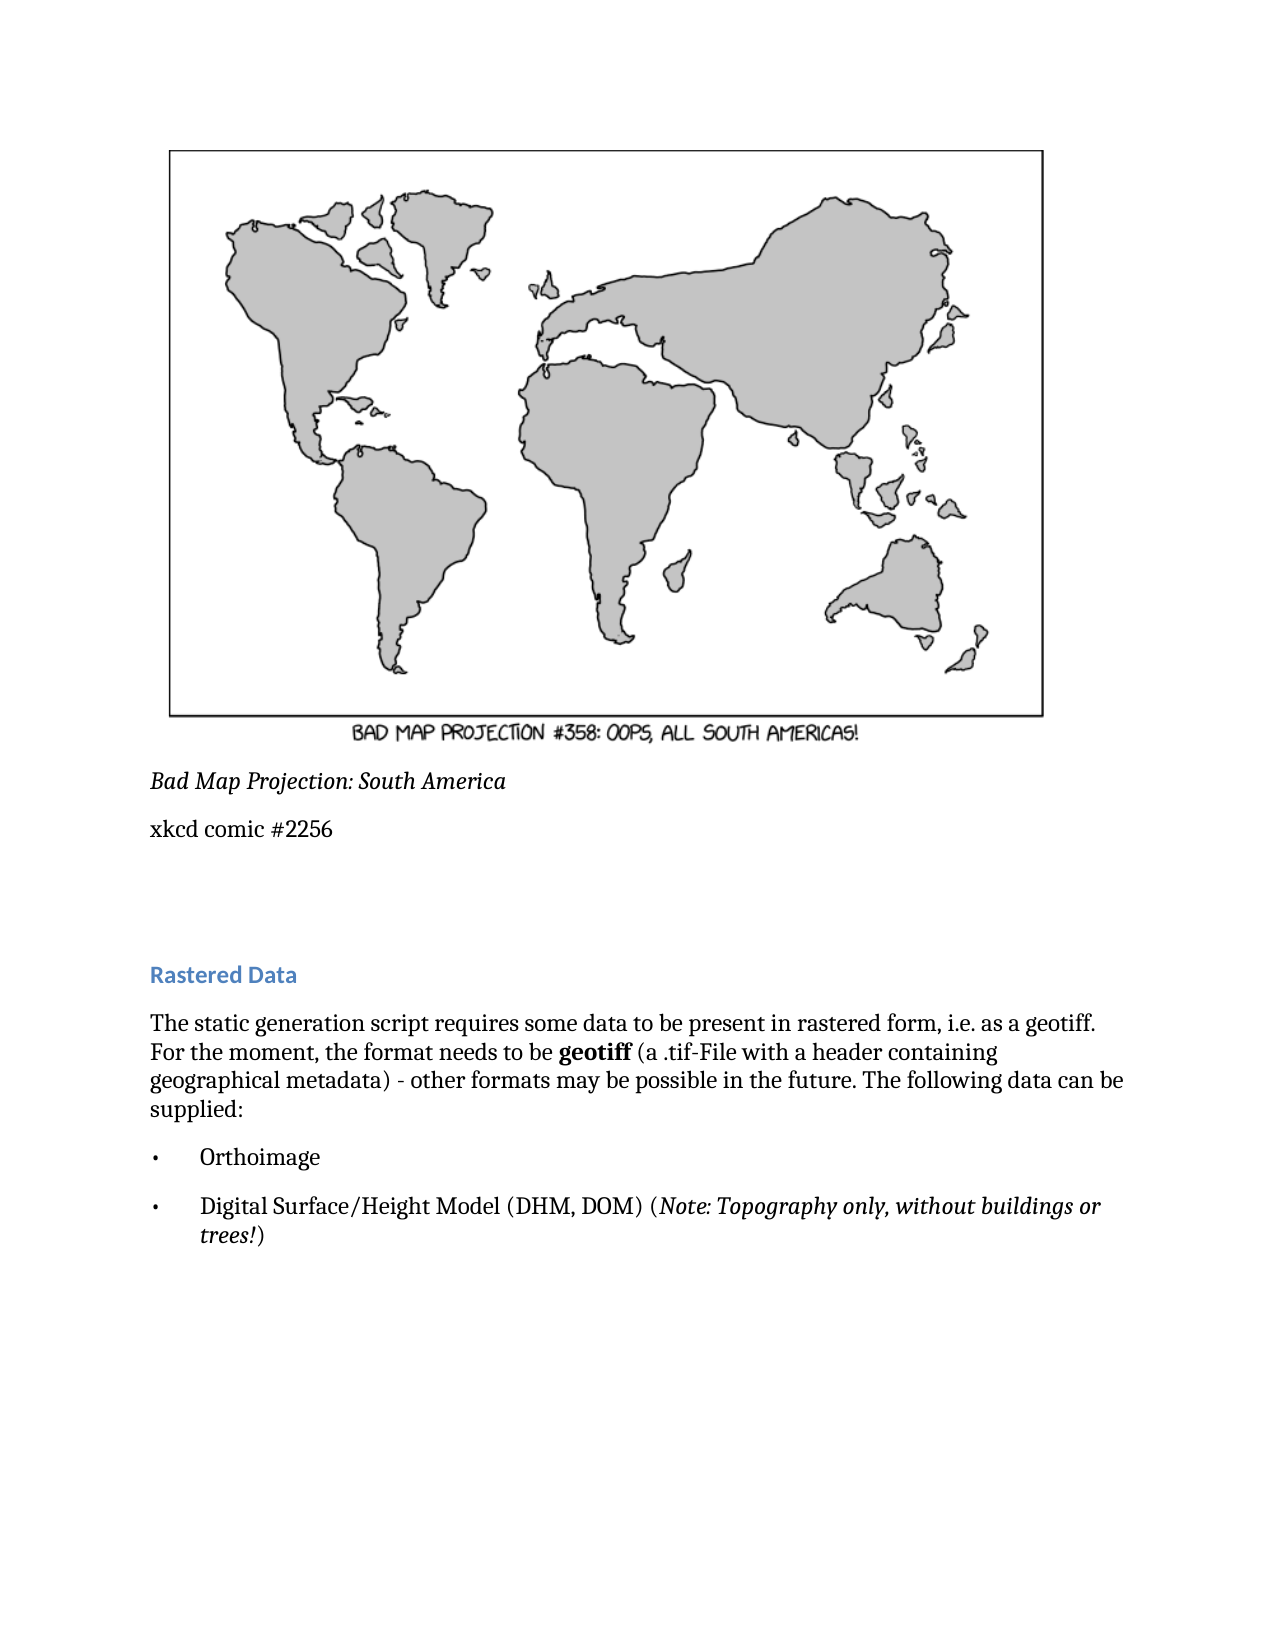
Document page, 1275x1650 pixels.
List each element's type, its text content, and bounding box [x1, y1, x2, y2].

text Bad Map Projection: South America [150, 767, 1125, 796]
list Orthoimage [150, 1142, 1125, 1171]
picture [168, 150, 1044, 747]
text The static generation script requires some data to be present in rastered form, i.e. as a geotiff. For the moment, the format needs to be geotiff (a .tif-File with a header containing geographical metadata) - other formats may be possible in the future. The following data can be supplied: [150, 1009, 1125, 1124]
text xkcd comic #2256 [150, 815, 1125, 843]
subtitle Rastered Data [150, 959, 1125, 990]
list Digital Surface/Height Model (DHM, DOM) (Note: Topography only, without buildings or trees!) [150, 1192, 1125, 1249]
